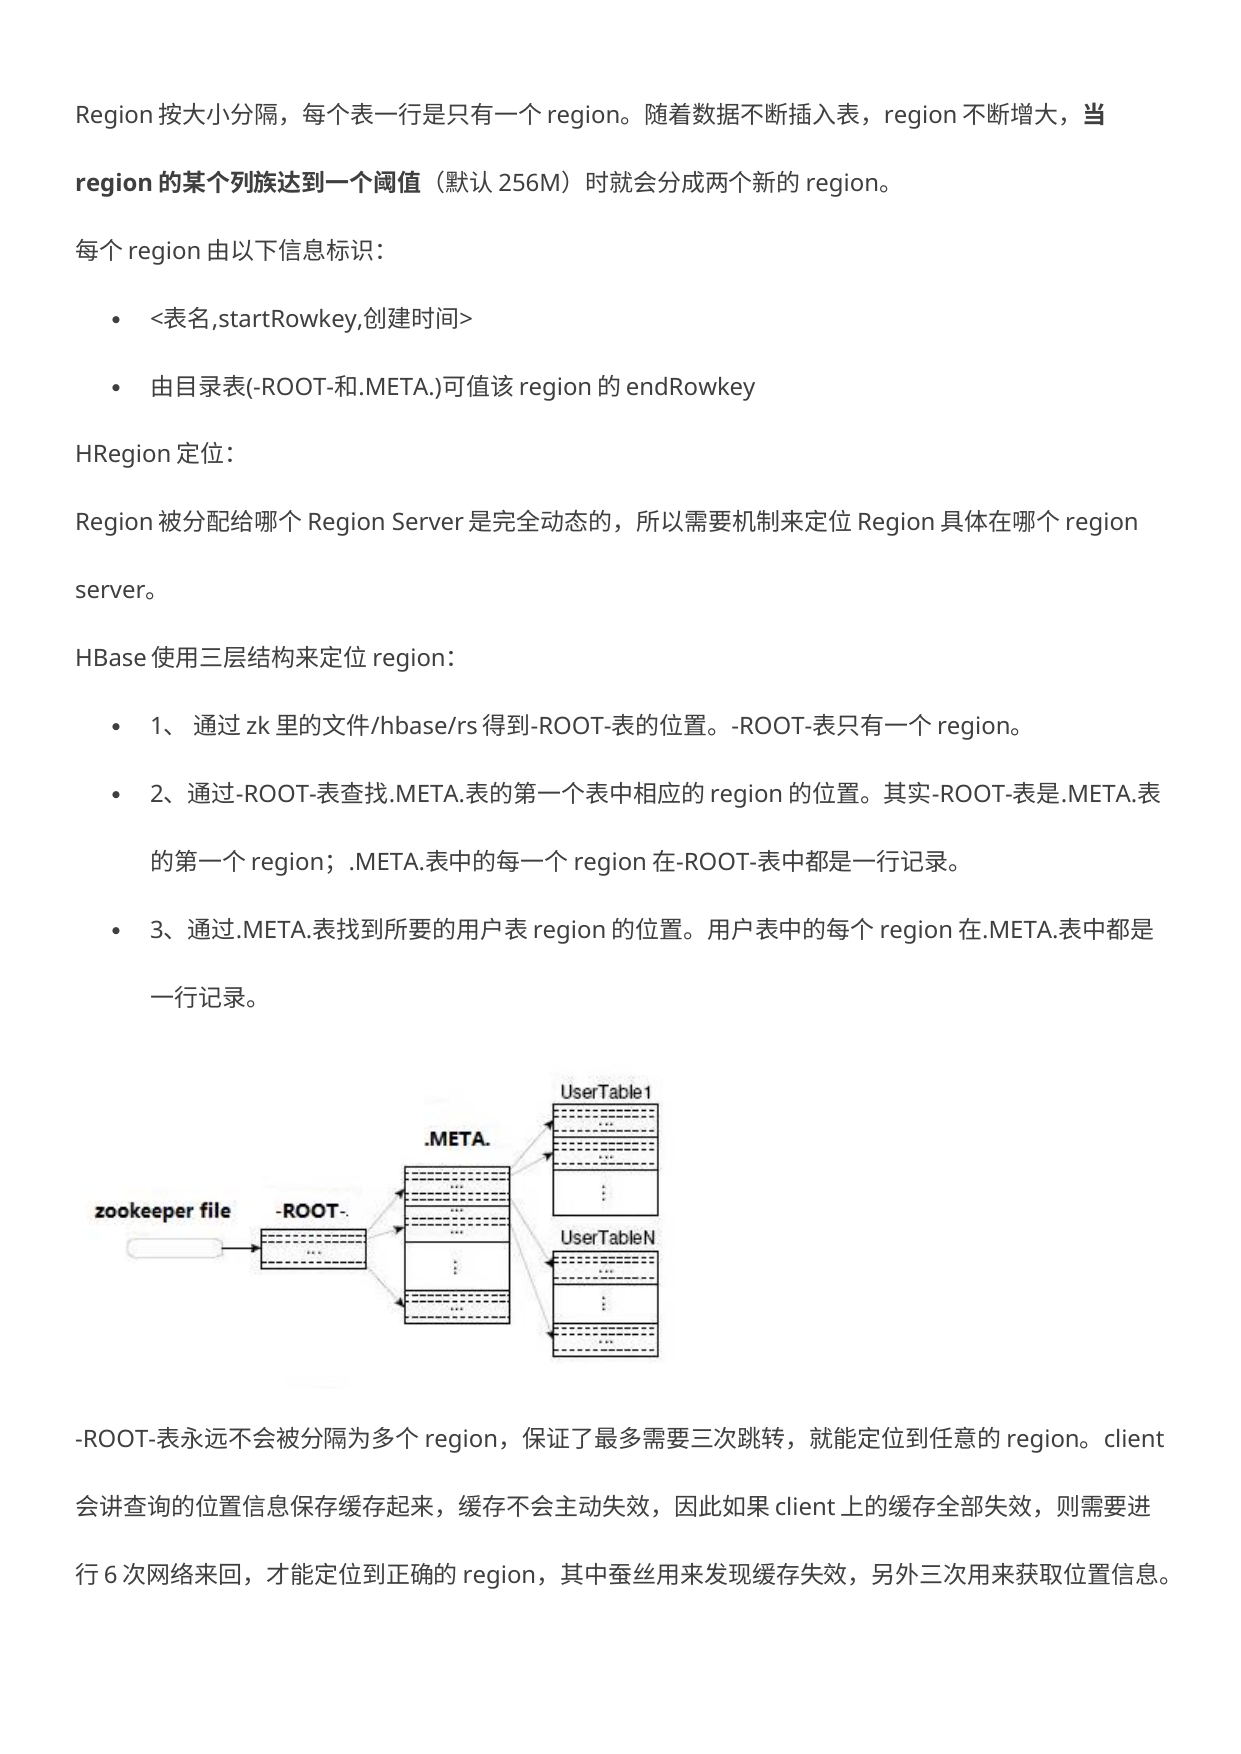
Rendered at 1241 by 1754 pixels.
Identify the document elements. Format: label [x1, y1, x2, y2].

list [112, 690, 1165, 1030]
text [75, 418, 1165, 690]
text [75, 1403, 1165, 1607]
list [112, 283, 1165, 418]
picture [75, 1038, 698, 1395]
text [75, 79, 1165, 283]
